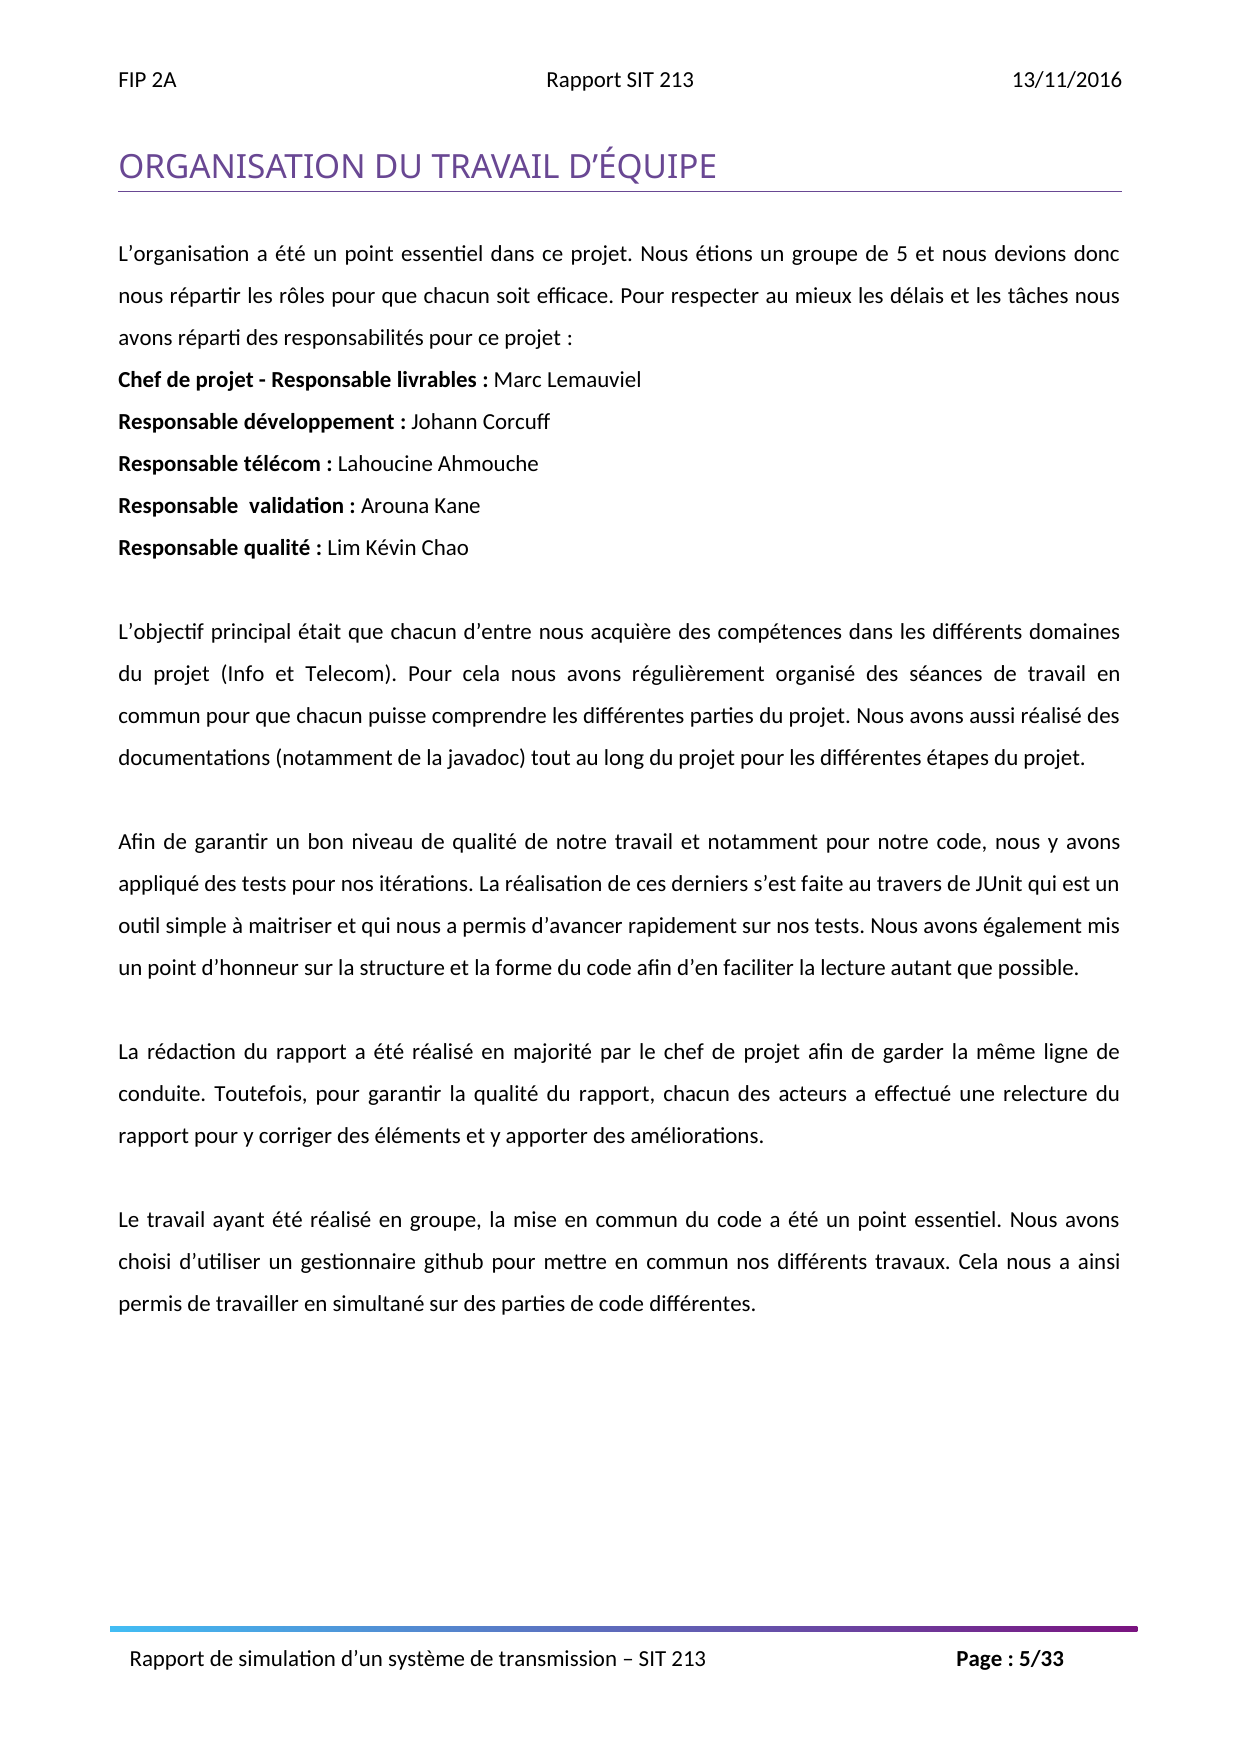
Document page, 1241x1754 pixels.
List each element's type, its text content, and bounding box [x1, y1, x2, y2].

text Responsable qualité : Lim Kévin Chao [118, 533, 1122, 561]
text Responsable télécom : Lahoucine Ahmouche [118, 449, 1122, 477]
text Responsable validation : Arouna Kane [118, 491, 1122, 519]
text Le travail ayant été réalisé en groupe, la mise en commun du code a été un point essentiel. Nous avons choisi d’utiliser un gestionnaire github pour mettre en commun nos différents travaux. Cela nous a ainsi permis de travailler en simultané sur des parties de code différentes. [118, 1205, 1122, 1317]
text L’organisation a été un point essentiel dans ce projet. Nous étions un groupe de 5 et nous devions donc nous répartir les rôles pour que chacun soit efficace. Pour respecter au mieux les délais et les tâches nous avons réparti des responsabilités pour ce projet : [118, 239, 1122, 351]
text Responsable développement : Johann Corcuff [118, 407, 1122, 435]
subtitle Organisation du travail d’équipe [118, 143, 1122, 191]
text Afin de garantir un bon niveau de qualité de notre travail et notamment pour notre code, nous y avons appliqué des tests pour nos itérations. La réalisation de ces derniers s’est faite au travers de JUnit qui est un outil simple à maitriser et qui nous a permis d’avancer rapidement sur nos tests. Nous avons également mis un point d’honneur sur la structure et la forme du code afin d’en faciliter la lecture autant que possible. [118, 827, 1122, 981]
text La rédaction du rapport a été réalisé en majorité par le chef de projet afin de garder la même ligne de conduite. Toutefois, pour garantir la qualité du rapport, chacun des acteurs a effectué une relecture du rapport pour y corriger des éléments et y apporter des améliorations. [118, 1037, 1122, 1149]
text Chef de projet - Responsable livrables : Marc Lemauviel [118, 365, 1122, 393]
text L’objectif principal était que chacun d’entre nous acquière des compétences dans les différents domaines du projet (Info et Telecom). Pour cela nous avons régulièrement organisé des séances de travail en commun pour que chacun puisse comprendre les différentes parties du projet. Nous avons aussi réalisé des documentations (notamment de la javadoc) tout au long du projet pour les différentes étapes du projet. [118, 617, 1122, 771]
